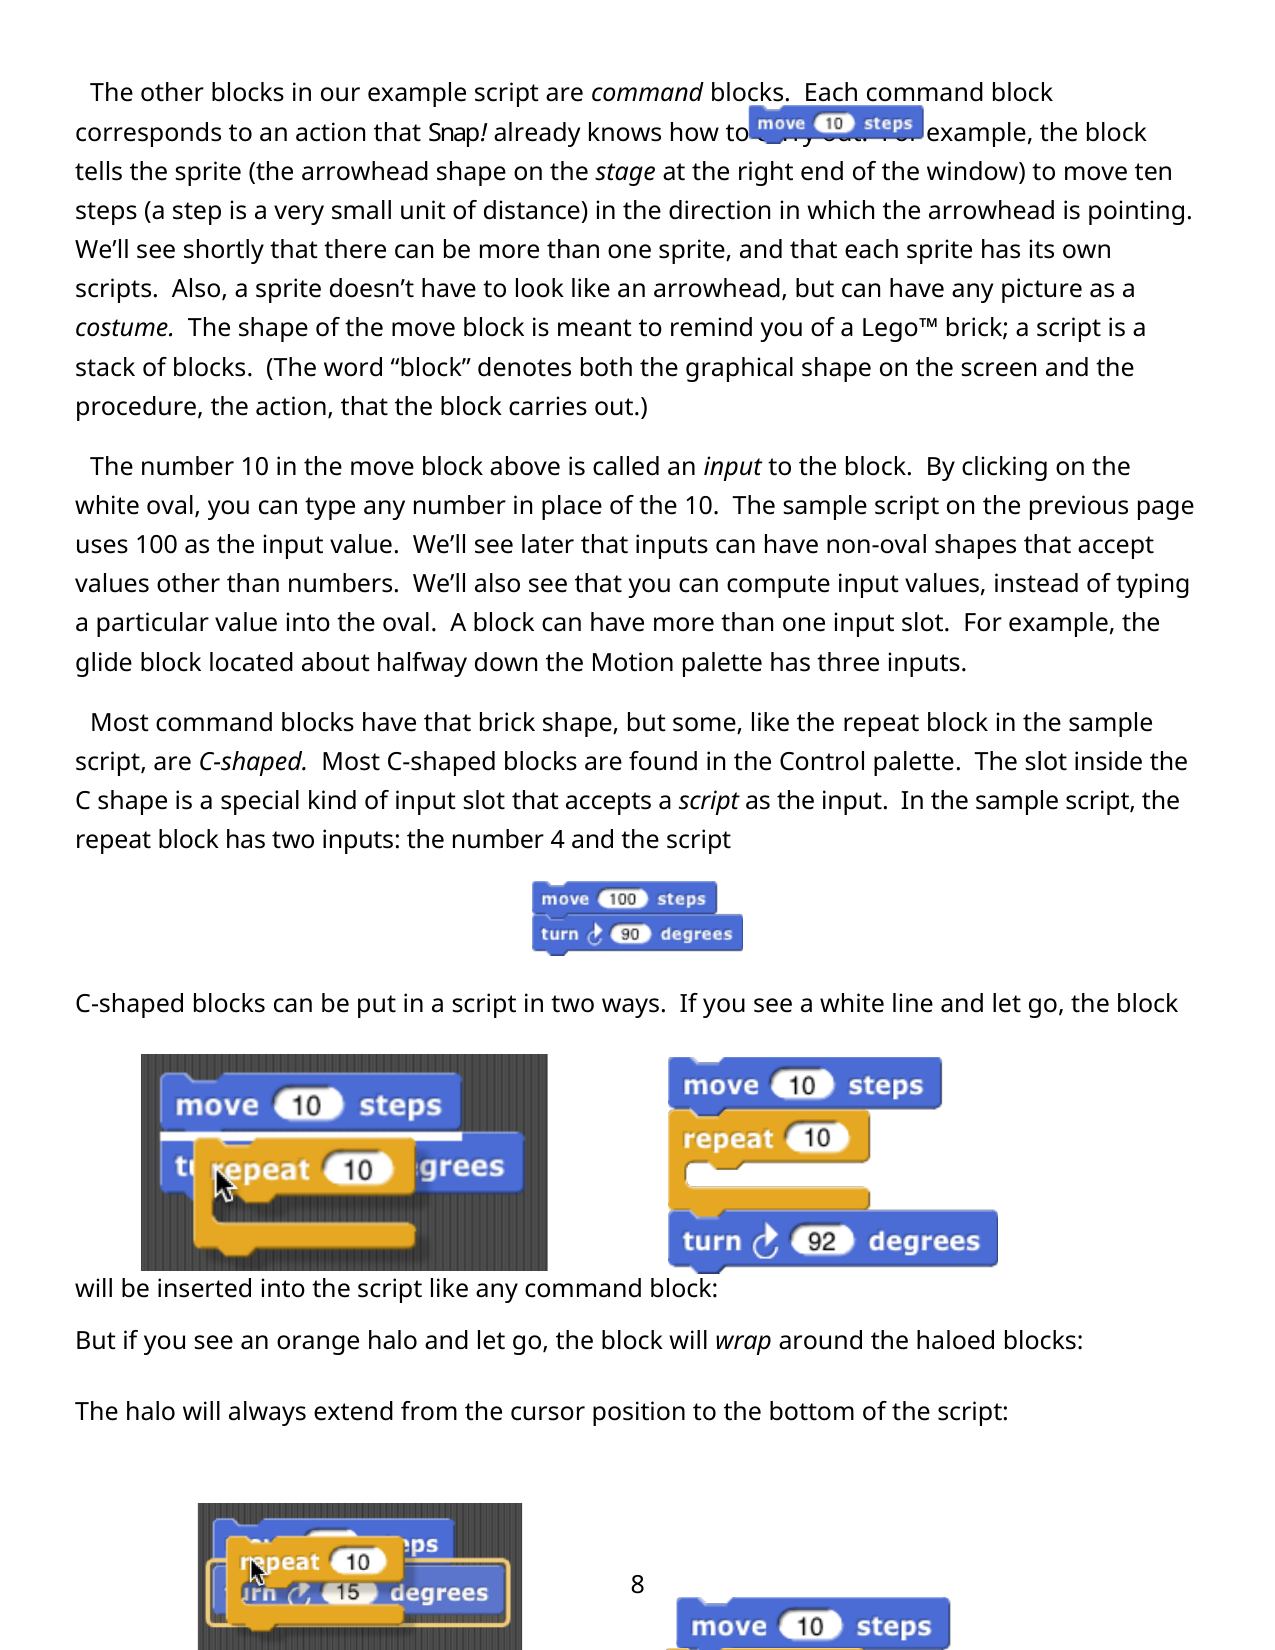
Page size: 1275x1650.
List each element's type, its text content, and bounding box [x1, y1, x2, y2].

picture [748, 105, 924, 144]
picture [141, 1054, 548, 1271]
picture [197, 1503, 523, 1650]
picture [665, 1597, 1023, 1650]
picture [532, 881, 743, 956]
text Most command blocks have that brick shape, but some, like the repeat block in the sample script, are C-shaped. Most C-shaped blocks are found in the Control palette. The slot inside the C shape is a special kind of input slot that accepts a script as the input. In the sample script, the repeat block has two inputs: the number 4 and the script [75, 704, 1200, 856]
text The halo will always extend from the cursor position to the bottom of the script: [75, 1393, 1200, 1427]
text The number 10 in the move block above is called an input to the block. By clicking on the white oval, you can type any number in place of the 10. The sample script on the previous page uses 100 as the input value. We’ll see later that inputs can have non-oval shapes that accept values other than numbers. We’ll also see that you can compute input values, instead of typing a particular value into the oval. A block can have more than one input slot. For example, the glide block located about halfway down the Motion palette has three inputs. [75, 448, 1200, 678]
picture [668, 1057, 998, 1274]
text But if you see an orange halo and let go, the block will wrap around the haloed blocks: [75, 1323, 1200, 1357]
text The other blocks in our example script are command blocks. Each command block corresponds to an action that Snap! already knows how to carry out. For example, the block tells the sprite (the arrowhead shape on the stage at the right end of the window) to move ten steps (a step is a very small unit of distance) in the direction in which the arrowhead is pointing. We’ll see shortly that there can be more than one sprite, and that each sprite has its own scripts. Also, a sprite doesn’t have to look like an arrowhead, but can have any picture as a costume. The shape of the move block is meant to remind you of a Lego™ brick; a script is a stack of blocks. (The word “block” denotes both the graphical shape on the screen and the procedure, the action, that the block carries out.) [75, 75, 1200, 422]
